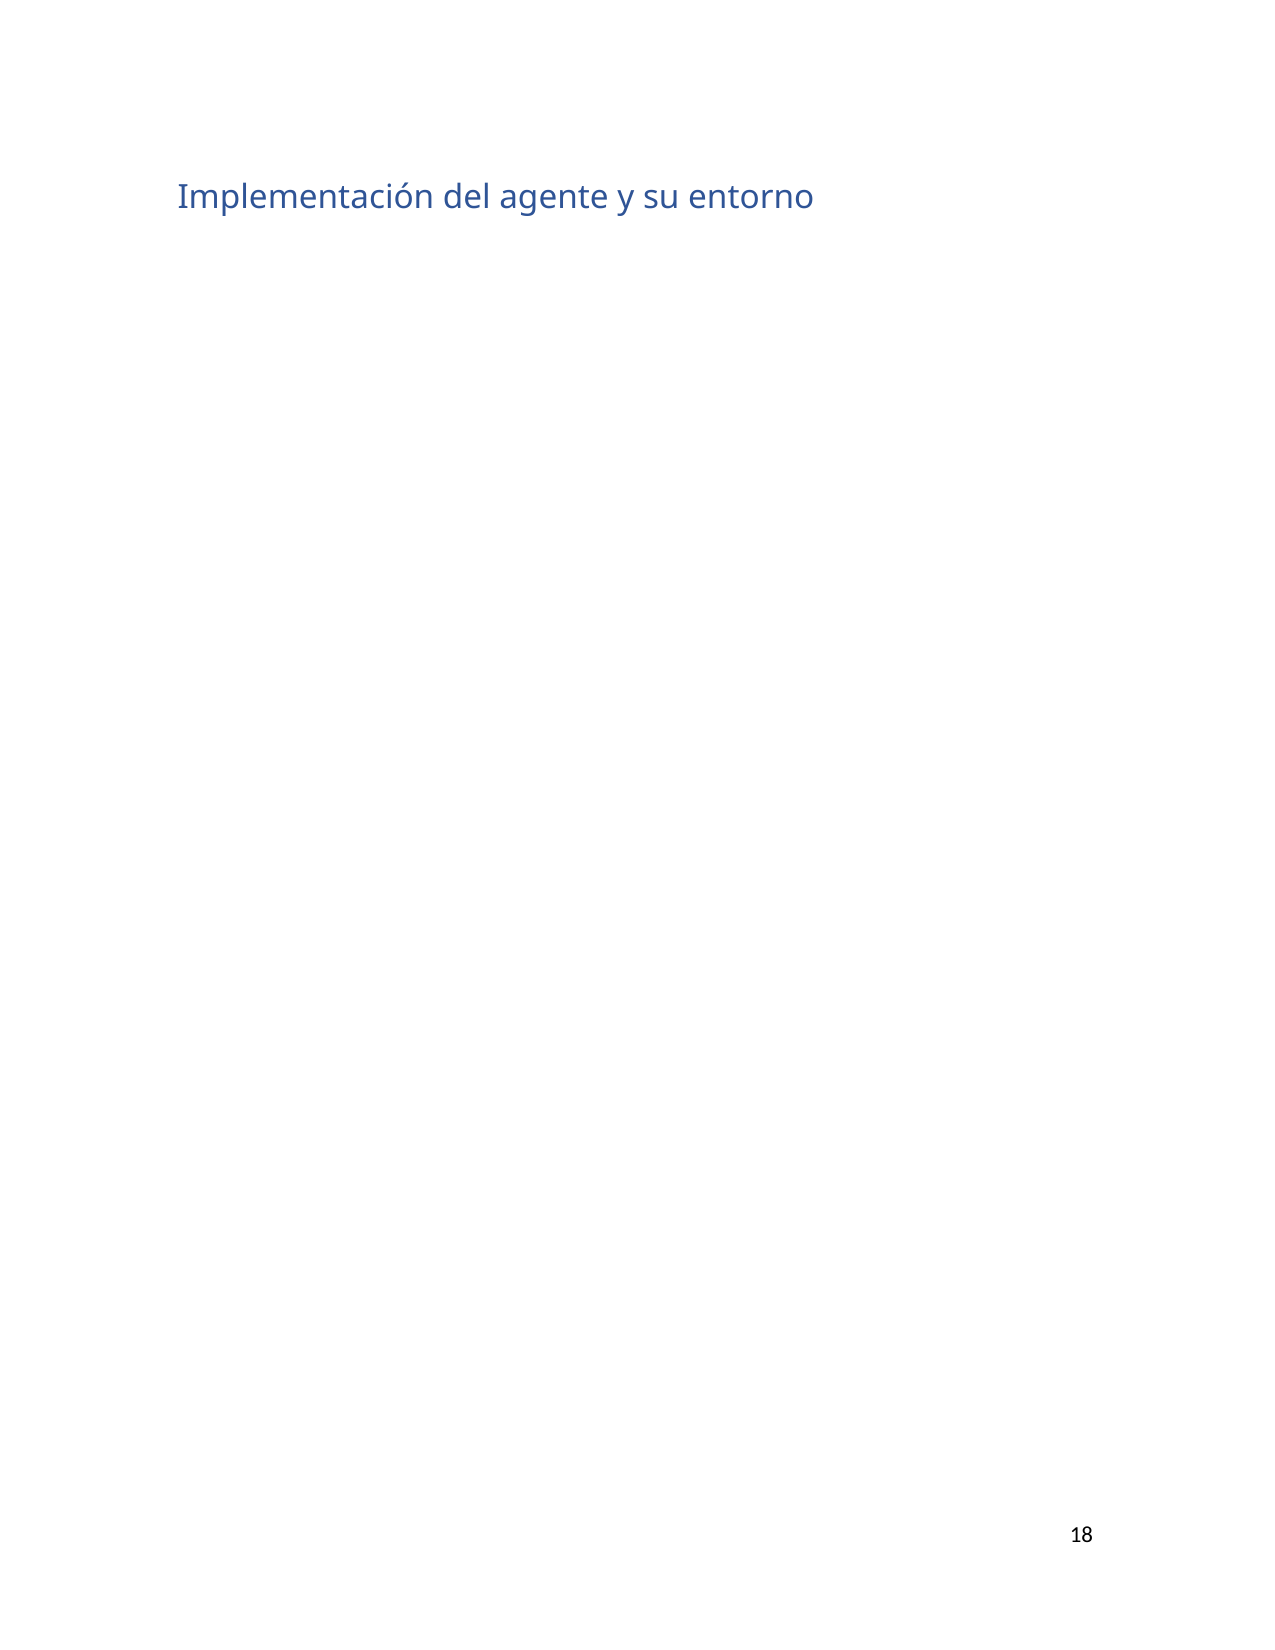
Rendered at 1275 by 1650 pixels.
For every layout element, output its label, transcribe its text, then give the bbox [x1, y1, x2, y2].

subtitle Implementación del agente y su entorno [177, 173, 1093, 218]
